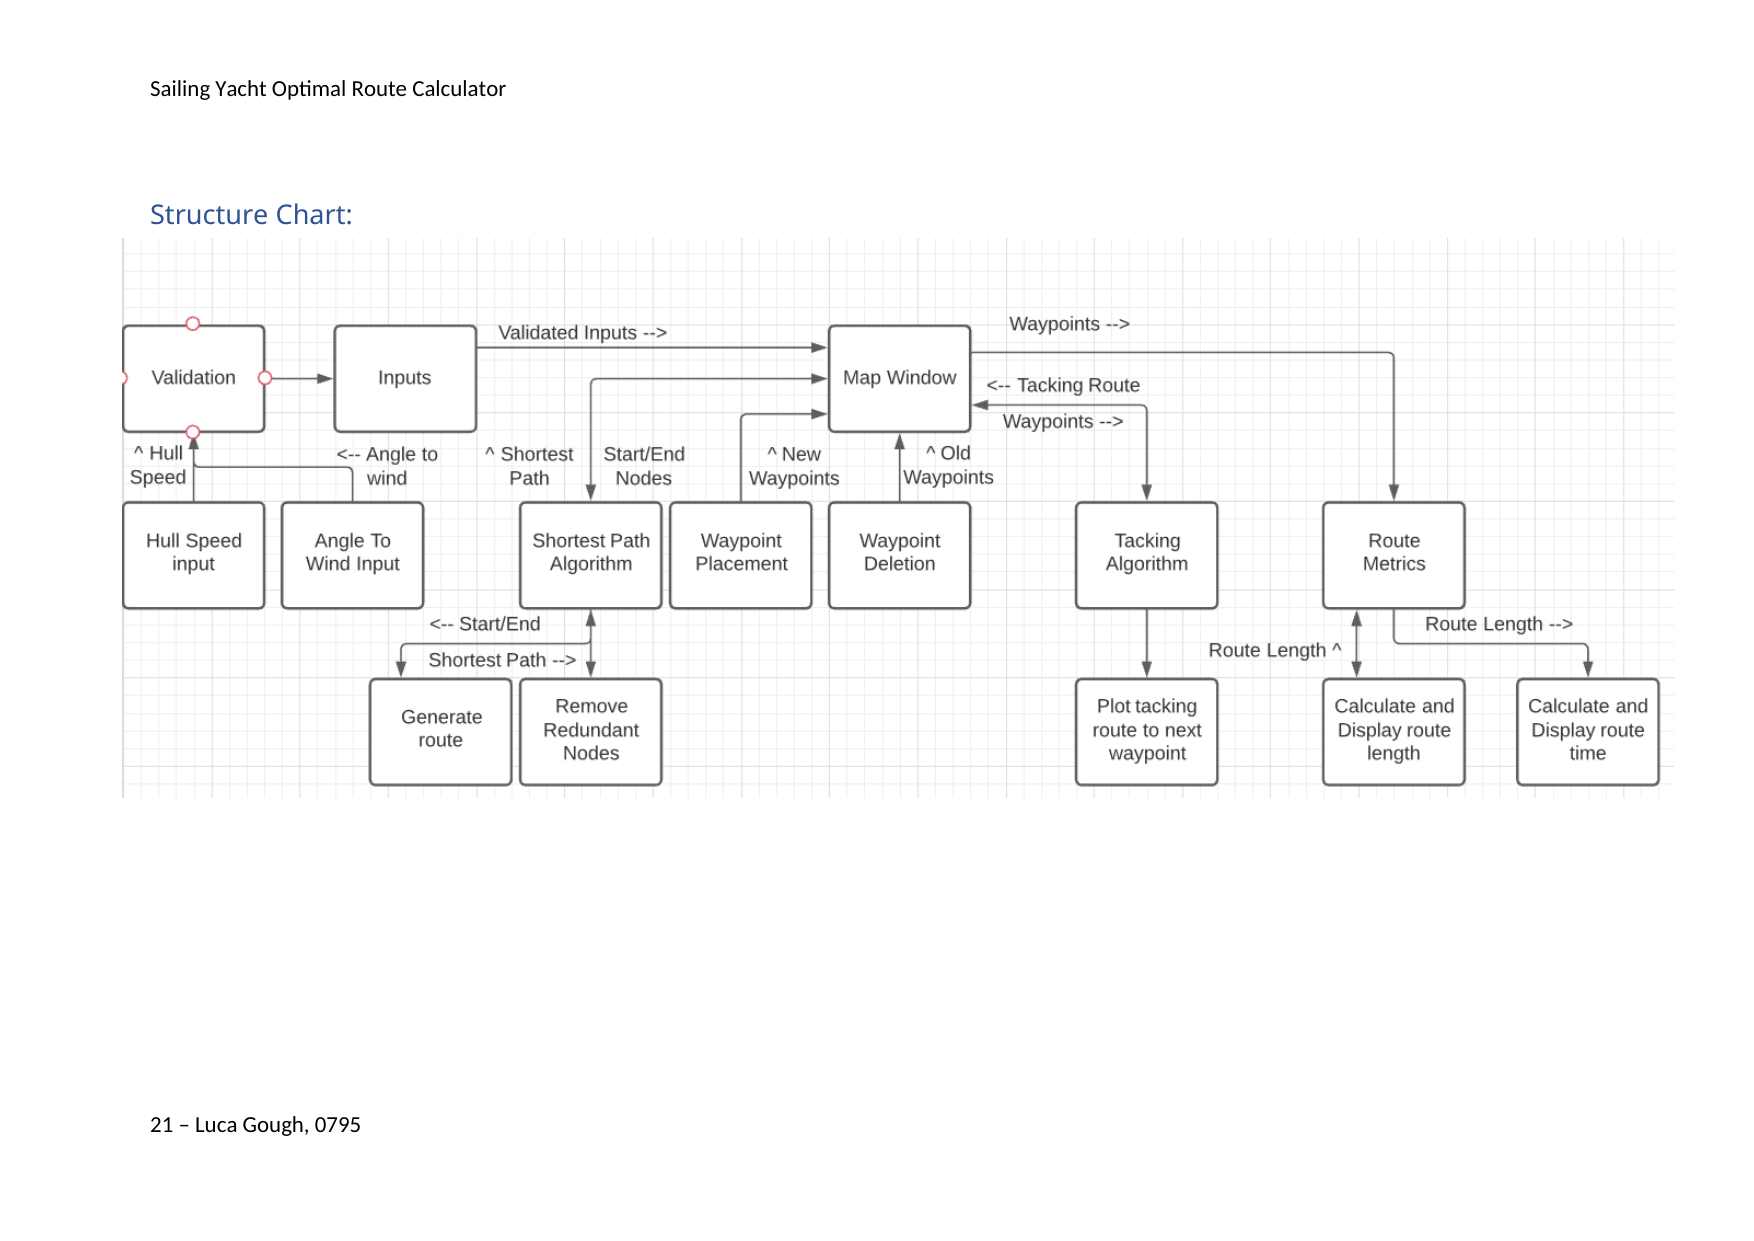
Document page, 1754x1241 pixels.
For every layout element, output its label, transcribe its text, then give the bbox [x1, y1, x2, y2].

picture [122, 238, 1675, 798]
subtitle Structure Chart: [150, 195, 1604, 232]
